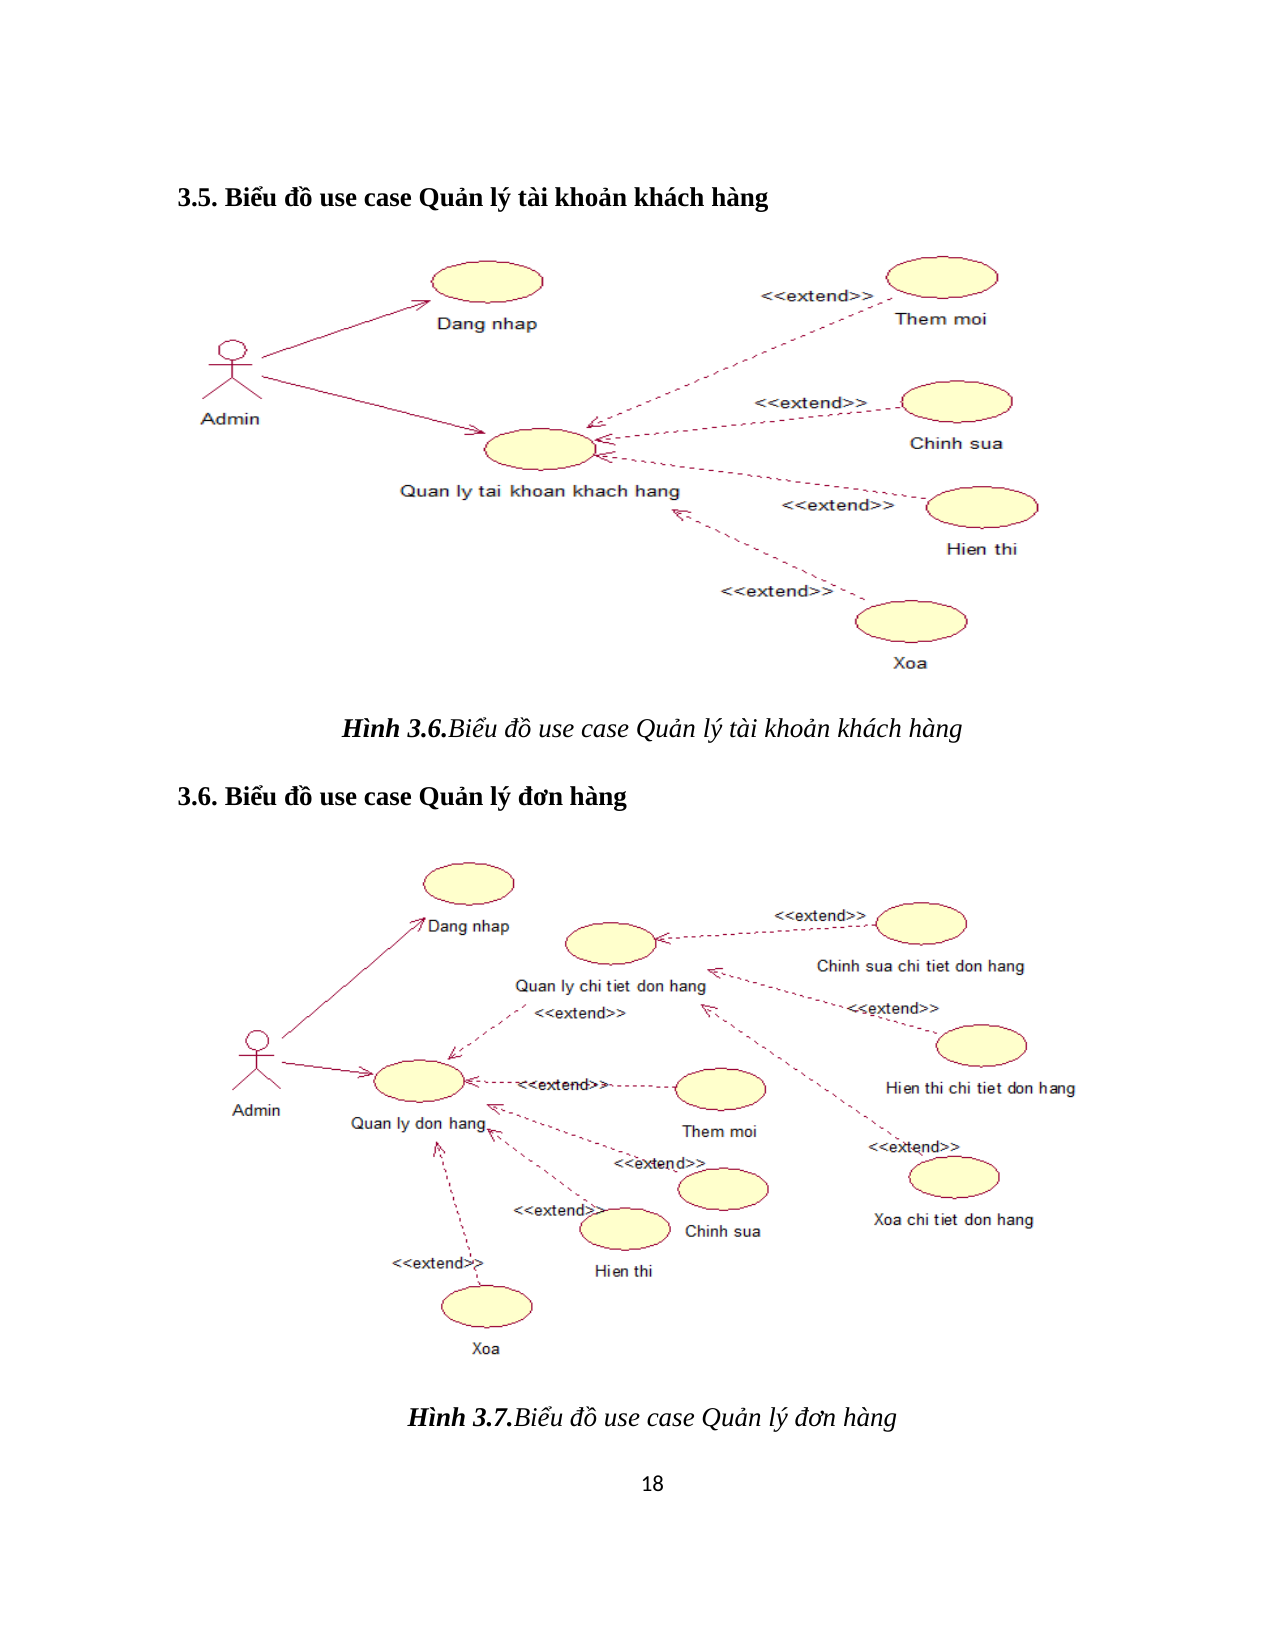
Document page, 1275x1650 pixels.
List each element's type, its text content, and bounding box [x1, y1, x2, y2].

picture [196, 826, 1108, 1366]
subtitle Biểu đồ use case Quản lý đơn hàng [177, 780, 1127, 811]
subtitle Biểu đồ use case Quản lý tài khoản khách hàng [177, 181, 1127, 212]
picture [193, 227, 1111, 678]
